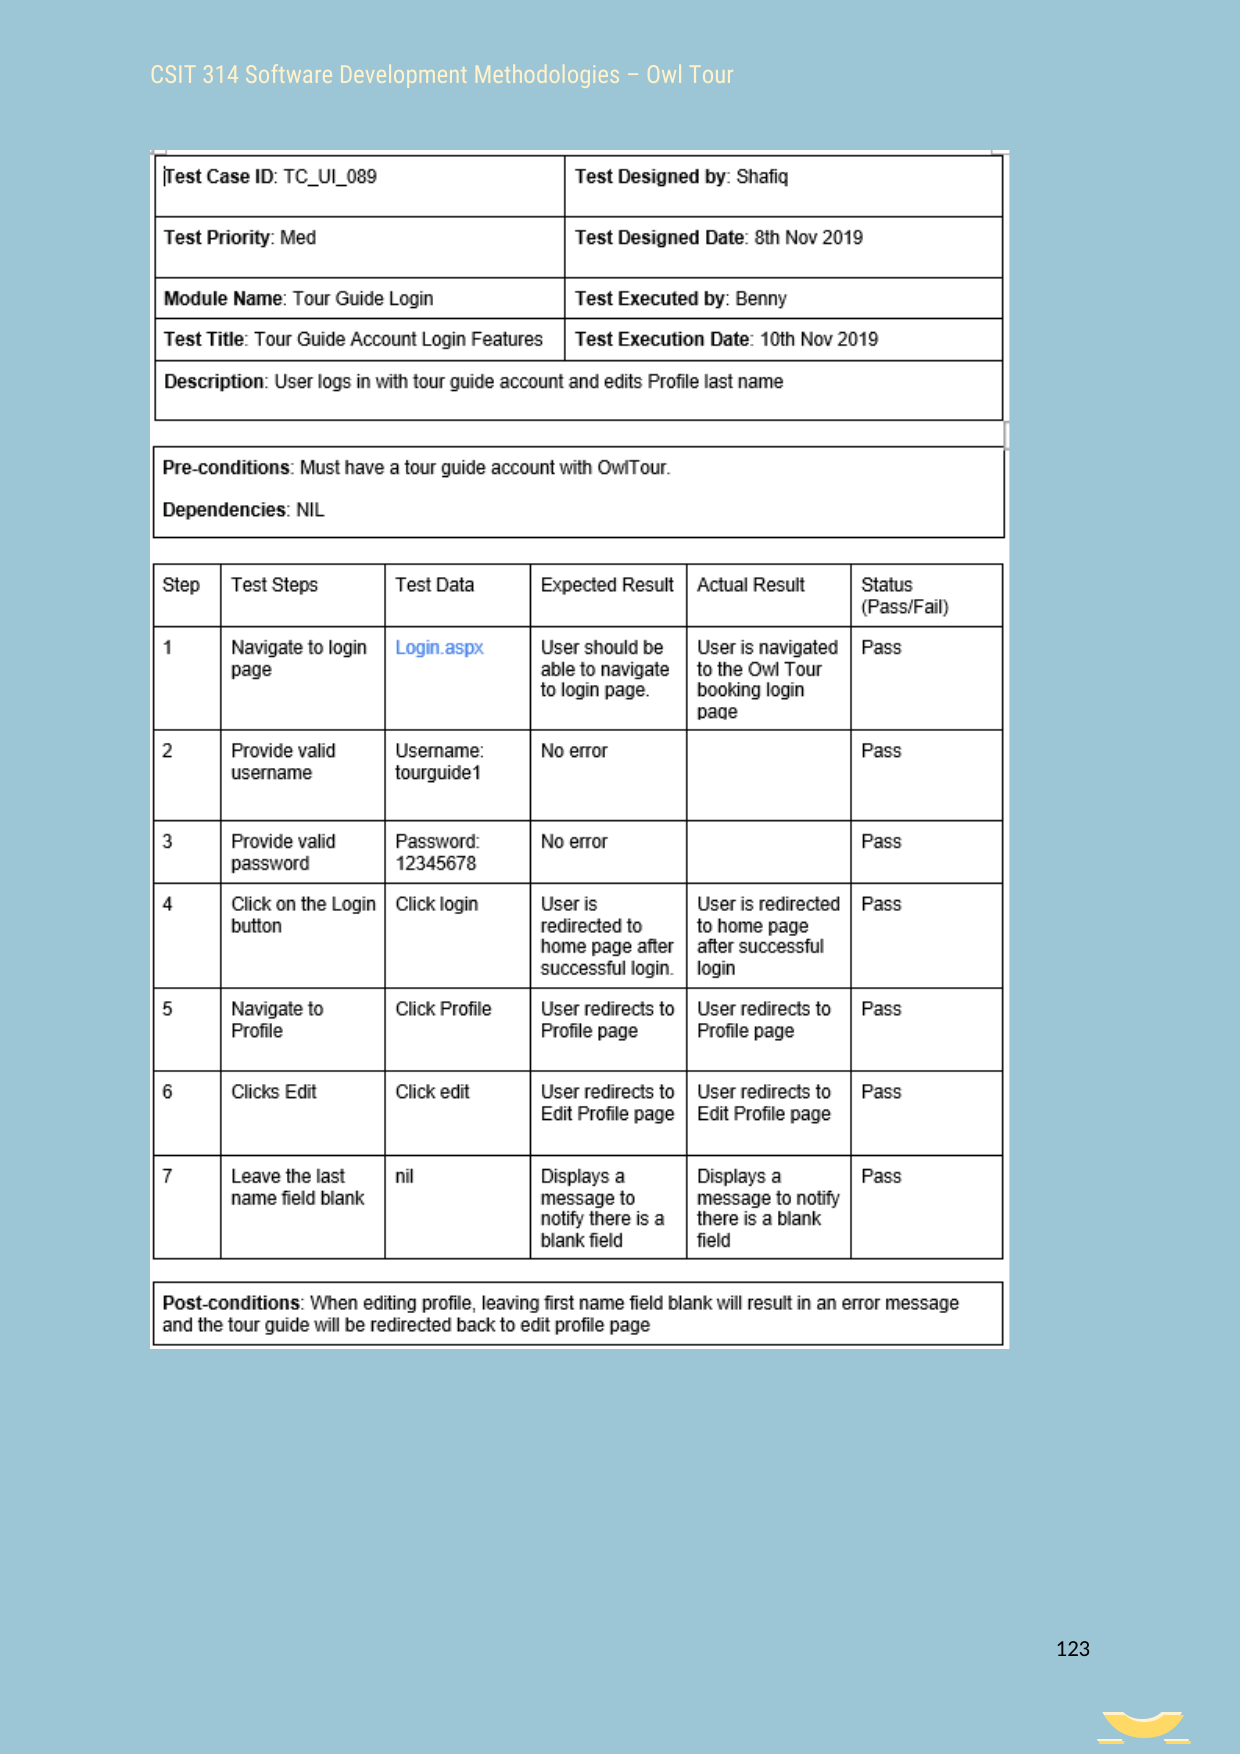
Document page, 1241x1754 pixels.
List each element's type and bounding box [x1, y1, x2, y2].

picture [150, 150, 1010, 1349]
